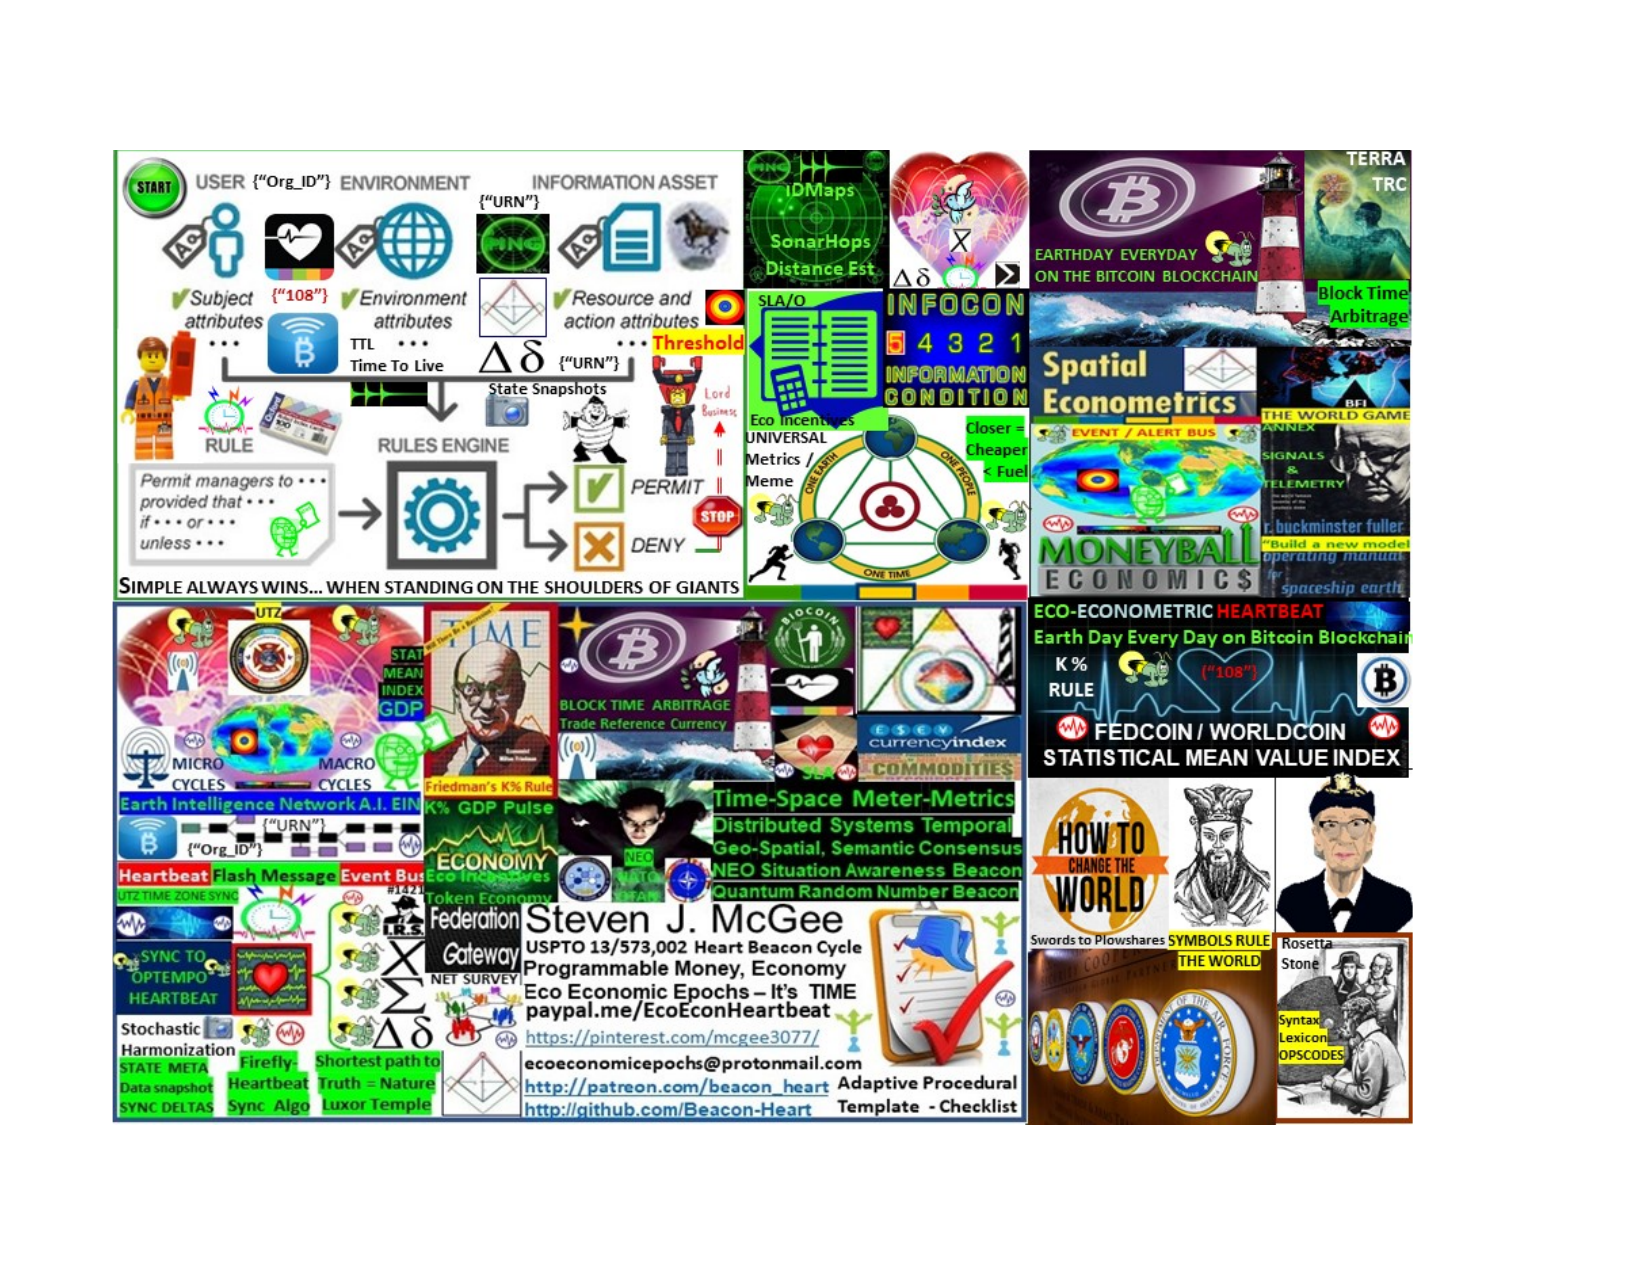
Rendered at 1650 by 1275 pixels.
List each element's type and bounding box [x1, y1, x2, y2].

picture [112, 150, 1413, 1125]
